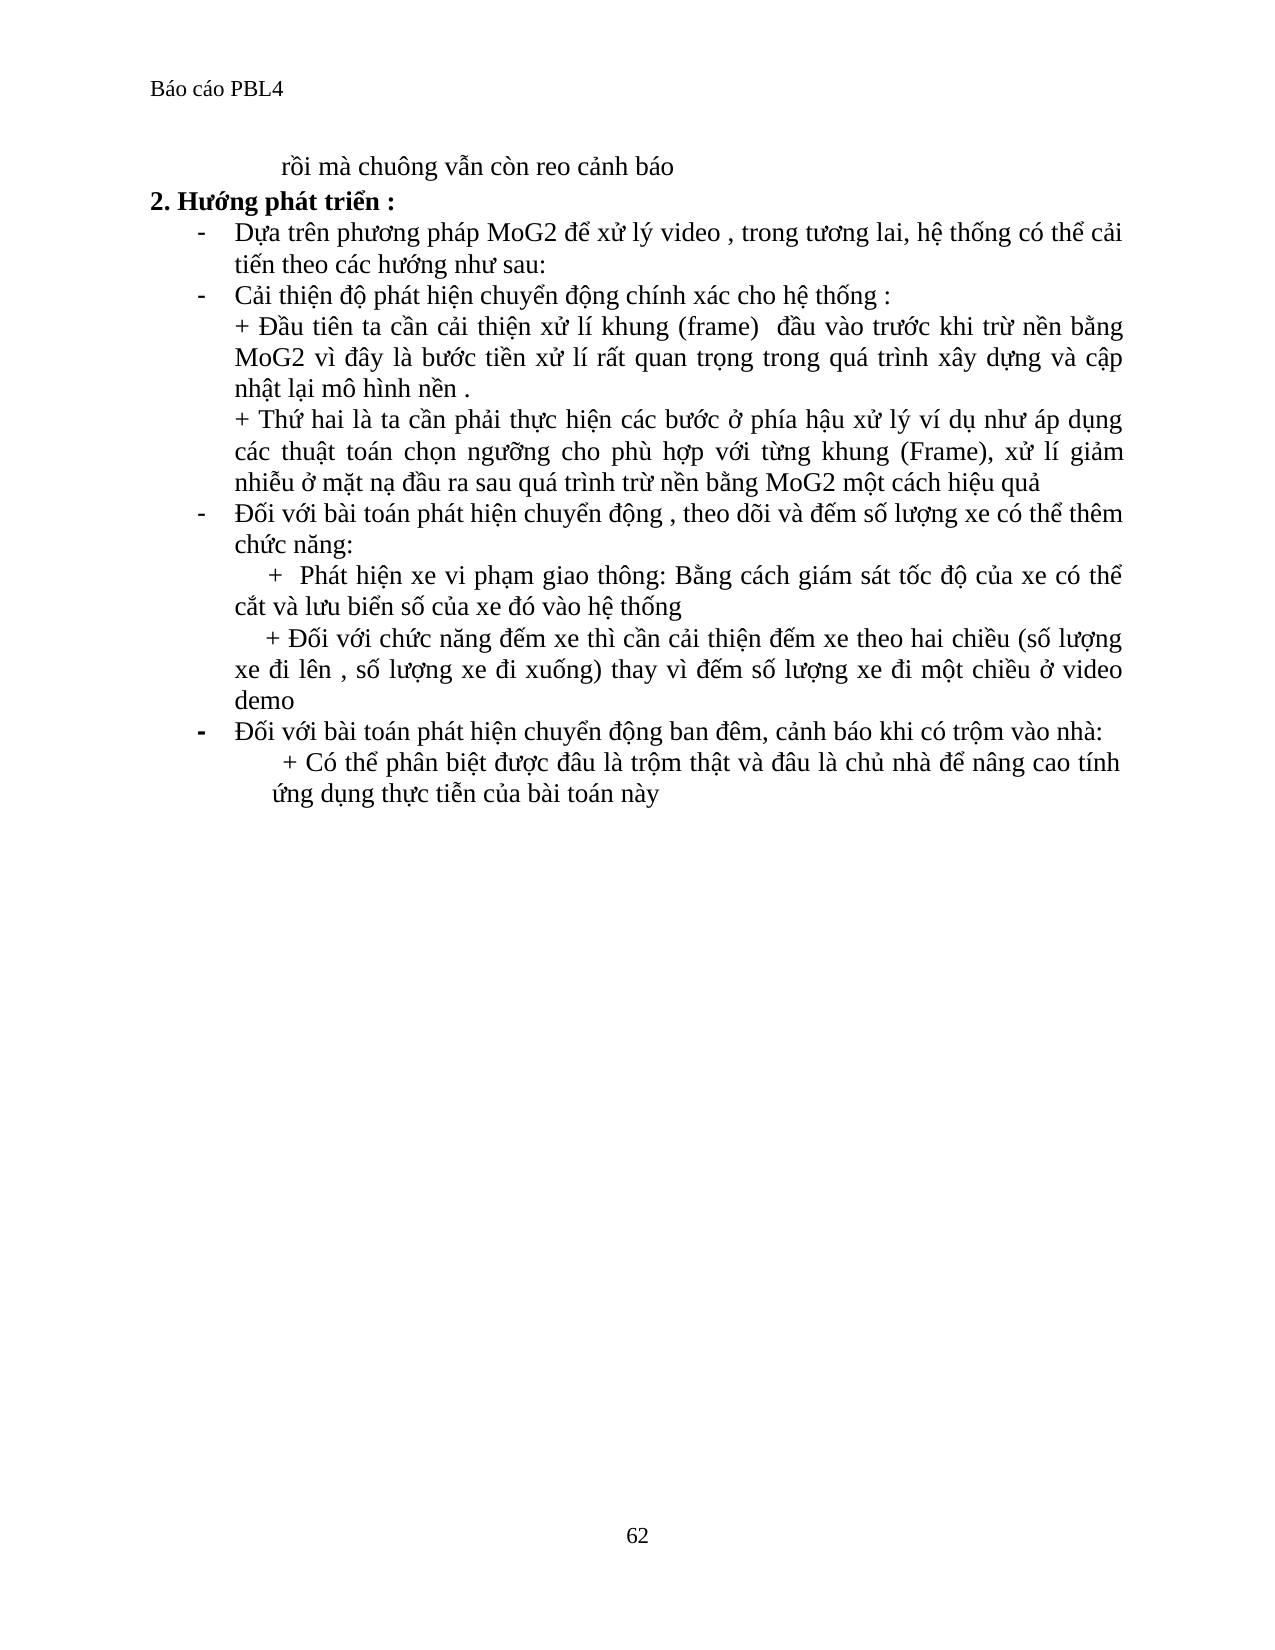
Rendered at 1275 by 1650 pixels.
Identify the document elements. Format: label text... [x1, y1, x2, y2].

list Đối với bài toán phát hiện chuyển động , theo dõi và đếm số lượng xe có thể thêm chức năng: [197, 497, 1125, 559]
list Cải thiện độ phát hiện chuyển động chính xác cho hệ thống : [197, 279, 1125, 310]
subtitle 2. Hướng phát triển : [150, 185, 1125, 216]
text + Có thể phân biệt được đâu là trộm thật và đâu là chủ nhà để nâng cao tính ứng dụng thực tiễn của bài toán này [150, 746, 1125, 809]
list Dựa trên phương pháp MoG2 để xử lý video , trong tương lai, hệ thống có thể cải tiến theo các hướng như sau: [197, 216, 1125, 279]
list + Đầu tiên ta cần cải thiện xử lí khung (frame) đầu vào trước khi trừ nền bằng MoG2 vì đây là bước tiền xử lí rất quan trọng trong quá trình xây dựng và cập nhật lại mô hình nền . [234, 310, 1125, 403]
list Đối với bài toán phát hiện chuyển động ban đêm, cảnh báo khi có trộm vào nhà: [197, 715, 1125, 746]
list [253, 150, 1125, 181]
list + Đối với chức năng đếm xe thì cần cải thiện đếm xe theo hai chiều (số lượng xe đi lên , số lượng xe đi xuống) thay vì đếm số lượng xe đi một chiều ở video demo [234, 622, 1125, 715]
list + Thứ hai là ta cần phải thực hiện các bước ở phía hậu xử lý ví dụ như áp dụng các thuật toán chọn ngưỡng cho phù hợp với từng khung (Frame), xử lí giảm nhiễu ở mặt nạ đầu ra sau quá trình trừ nền bằng MoG2 một cách hiệu quả [234, 403, 1125, 497]
list + Phát hiện xe vi phạm giao thông: Bằng cách giám sát tốc độ của xe có thể cắt và lưu biển số của xe đó vào hệ thống [234, 559, 1125, 622]
